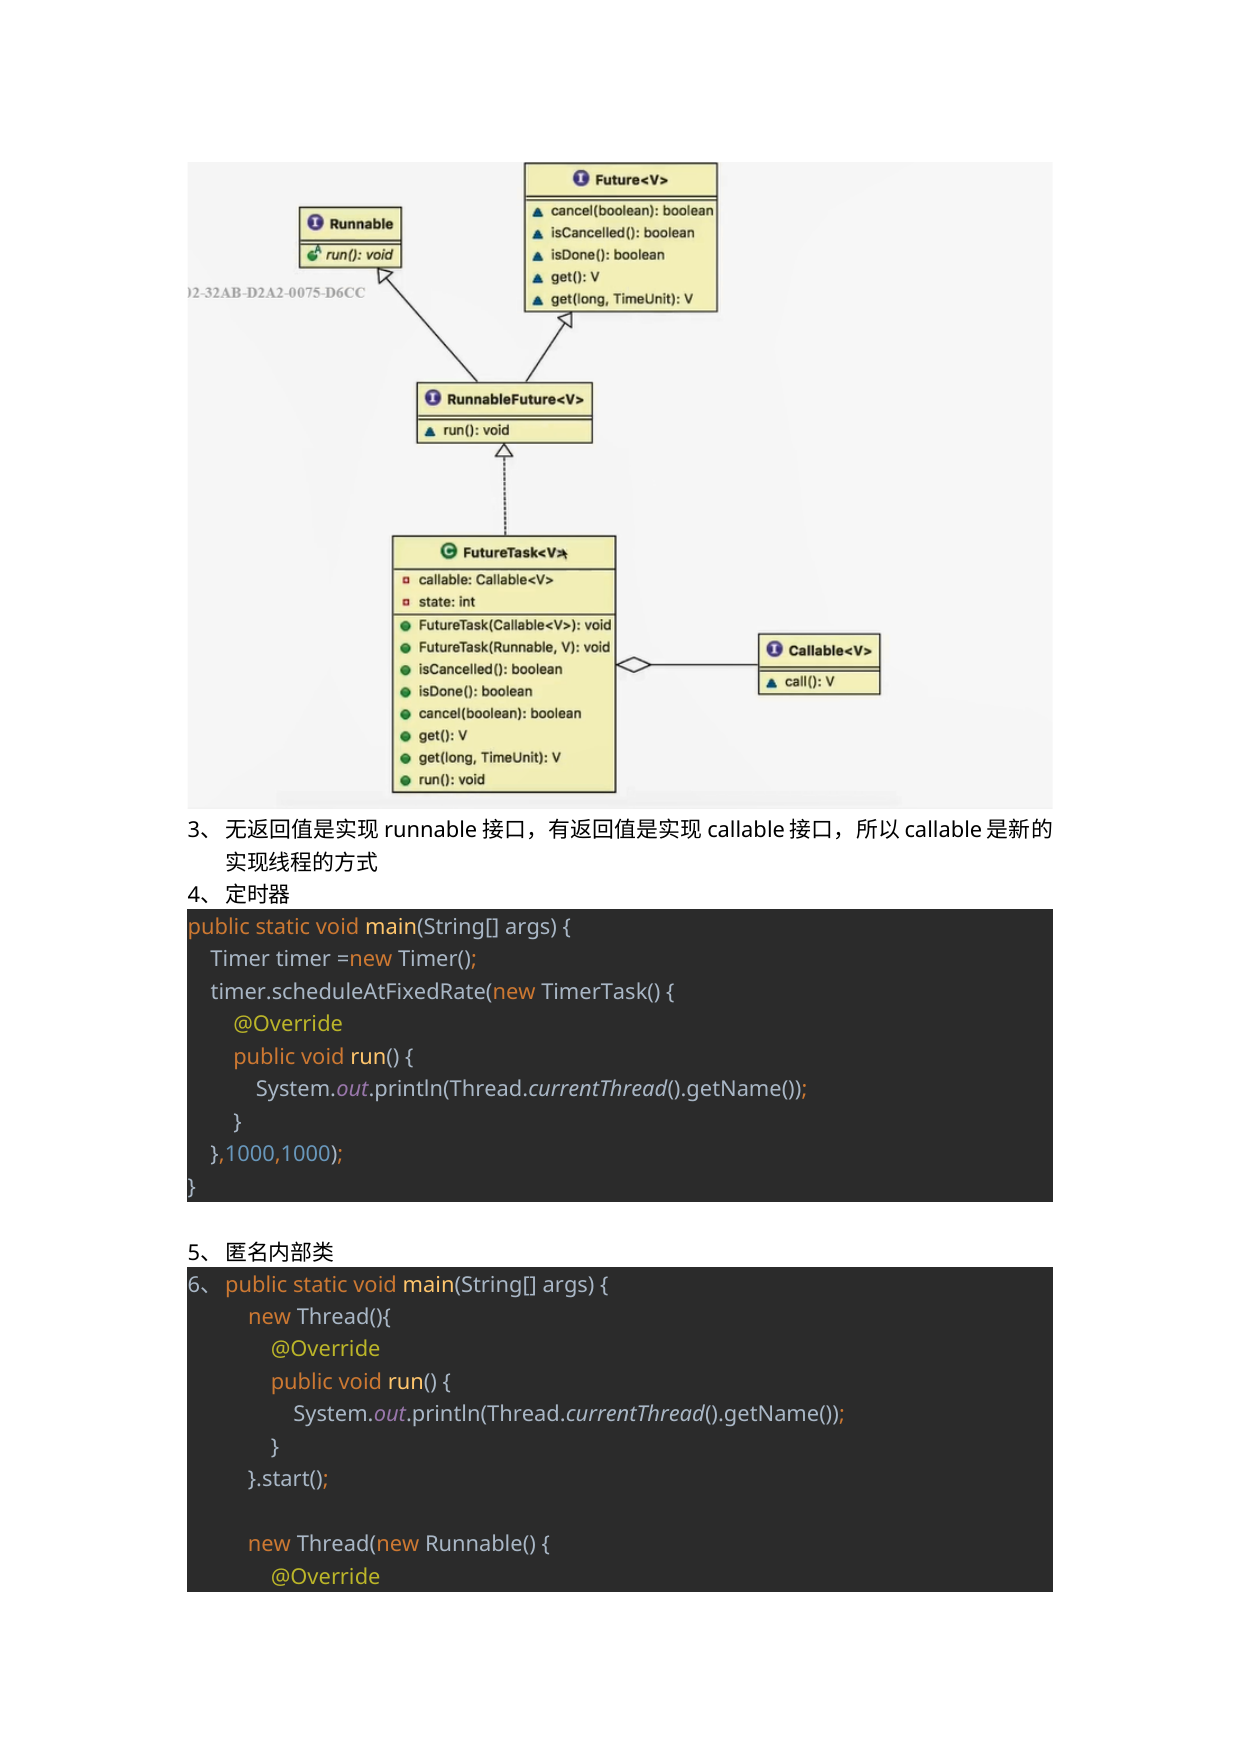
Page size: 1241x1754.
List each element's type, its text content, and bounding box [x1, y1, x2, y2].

list 无返回值是实现runnable接口，有返回值是实现callable接口，所以callable是新的实现线程的方式 [187, 812, 1053, 877]
list 匿名内部类 [187, 1234, 1053, 1267]
list 定时器 [187, 877, 1053, 909]
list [187, 1267, 1053, 1592]
picture [187, 162, 1053, 810]
text public static void main(String[] args) { Timer timer =new Timer(); timer.scheduleAtFixedRate(new TimerTask() { @Override public void run() { System.out.println(Thread.currentThread().getName()); } },1000,1000); } [187, 909, 1053, 1202]
